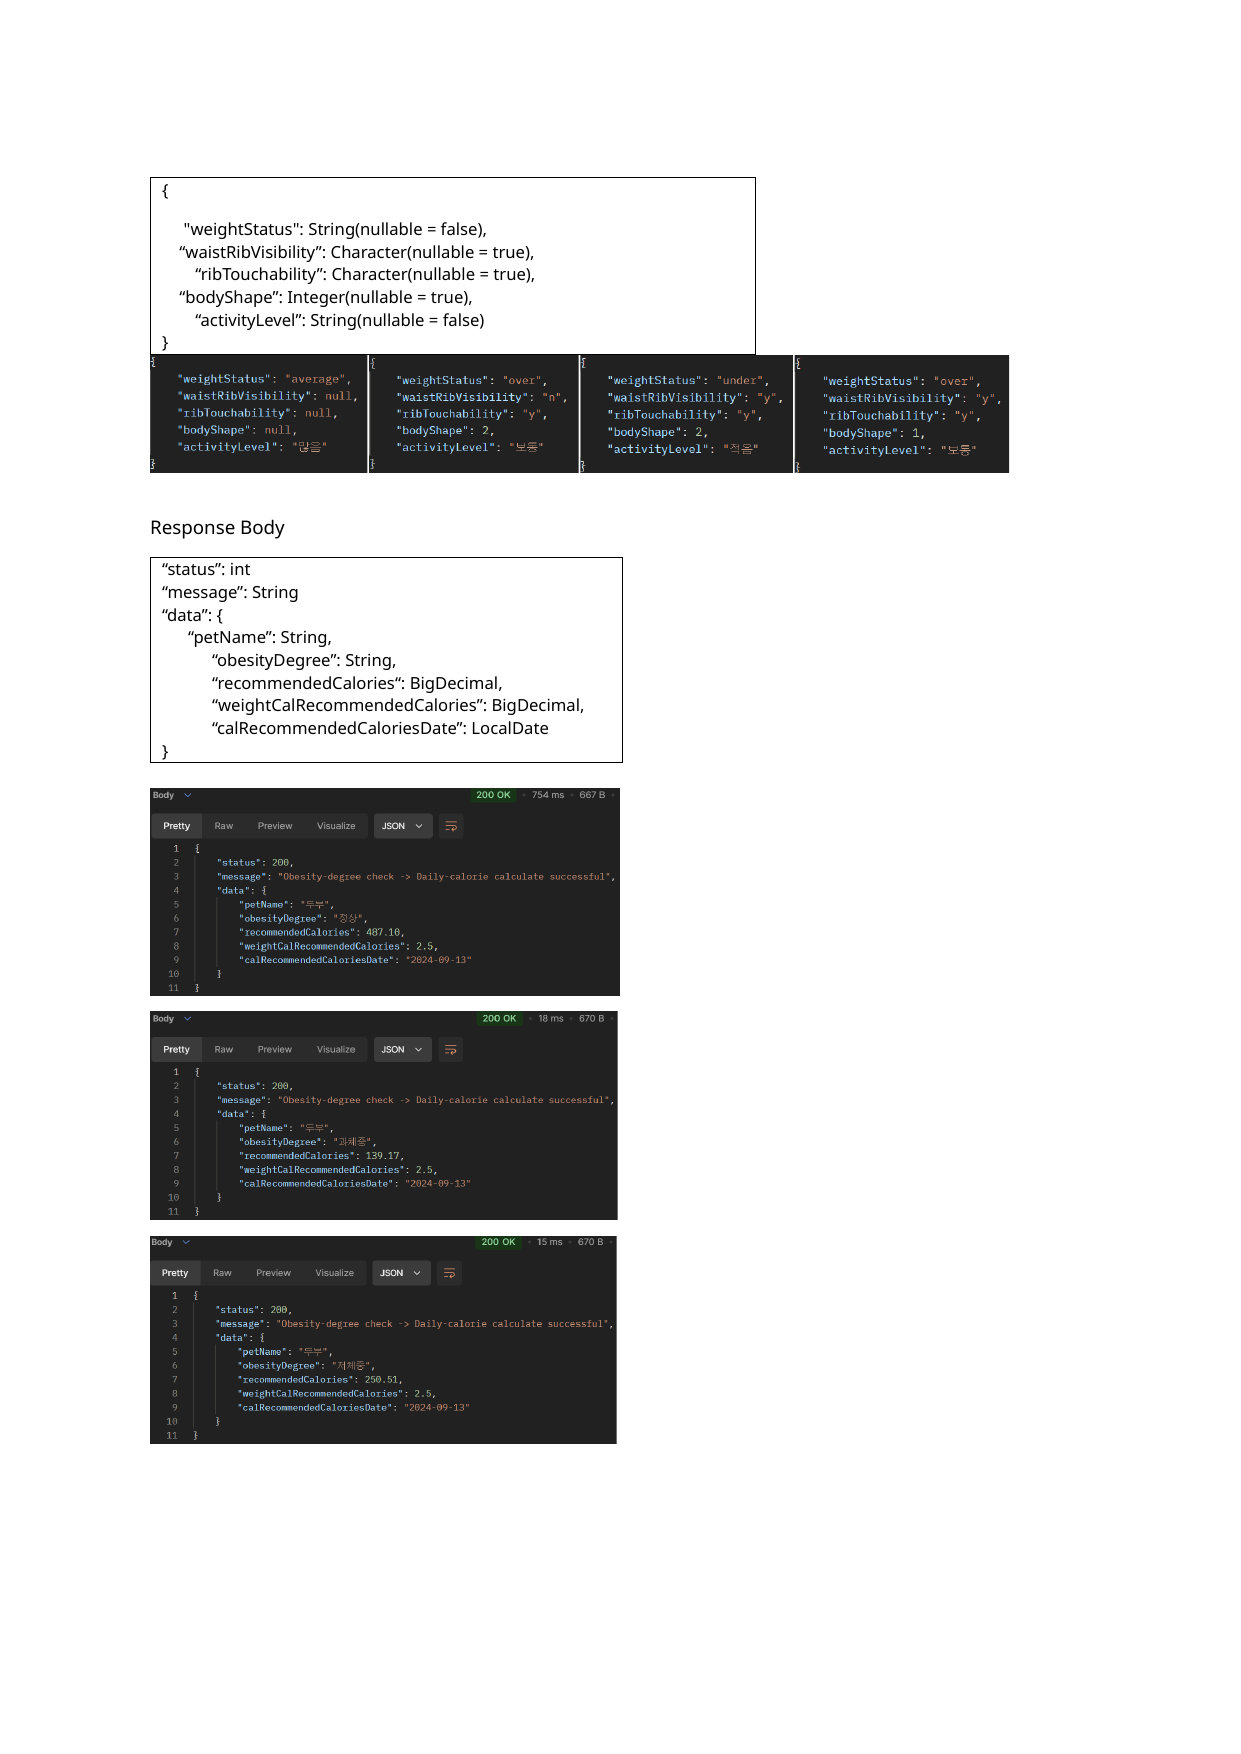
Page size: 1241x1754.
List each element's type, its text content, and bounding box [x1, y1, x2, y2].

table_header { "weightStatus": String(nullable = false), “waistRibVisibility”: Character(nullable = true), “ribTouchability”: Character(nullable = true), “bodyShape”: Integer(nullable = true), “activityLevel”: String(nullable = false) } [151, 178, 755, 354]
picture [794, 355, 1010, 473]
text Response Body [150, 514, 1090, 540]
picture [150, 355, 368, 473]
table_header “status”: int “message”: String “data”: { “petName”: String, “obesityDegree”: String, “recommendedCalories“: BigDecimal, “weightCalRecommendedCalories”: BigDecimal, “calRecommendedCaloriesDate”: LocalDate } [151, 558, 622, 762]
picture [150, 788, 620, 996]
picture [369, 355, 579, 473]
picture [150, 1011, 618, 1220]
picture [150, 1236, 617, 1444]
picture [580, 355, 793, 473]
